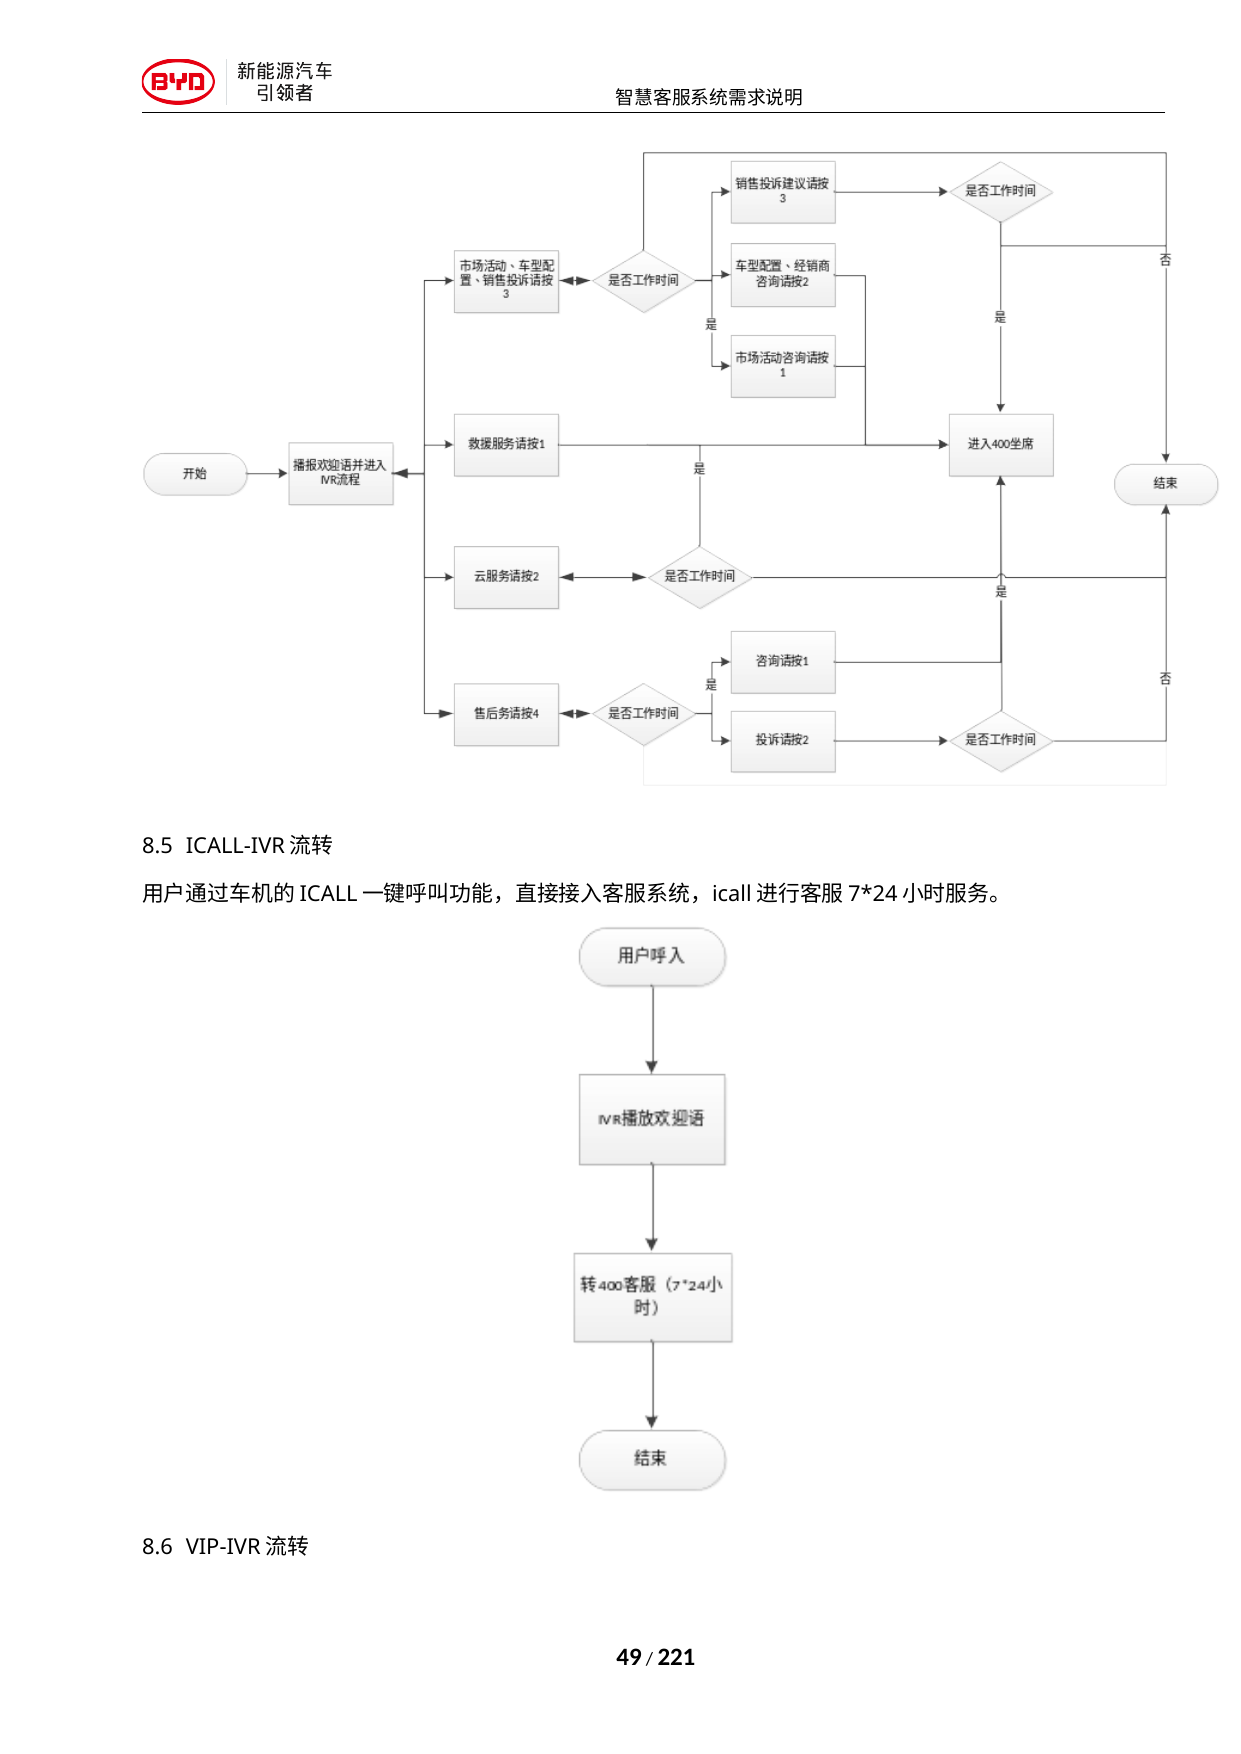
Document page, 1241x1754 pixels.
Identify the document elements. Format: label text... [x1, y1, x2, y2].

list 用户通过车机的ICALL一键呼叫功能，直接接入客服系统，icall进行客服7*24小时服务。 [142, 876, 1165, 908]
list VIP-IVR流转 [142, 1528, 1165, 1561]
list ICALL-IVR流转 [142, 827, 1165, 860]
picture [141, 59, 332, 105]
